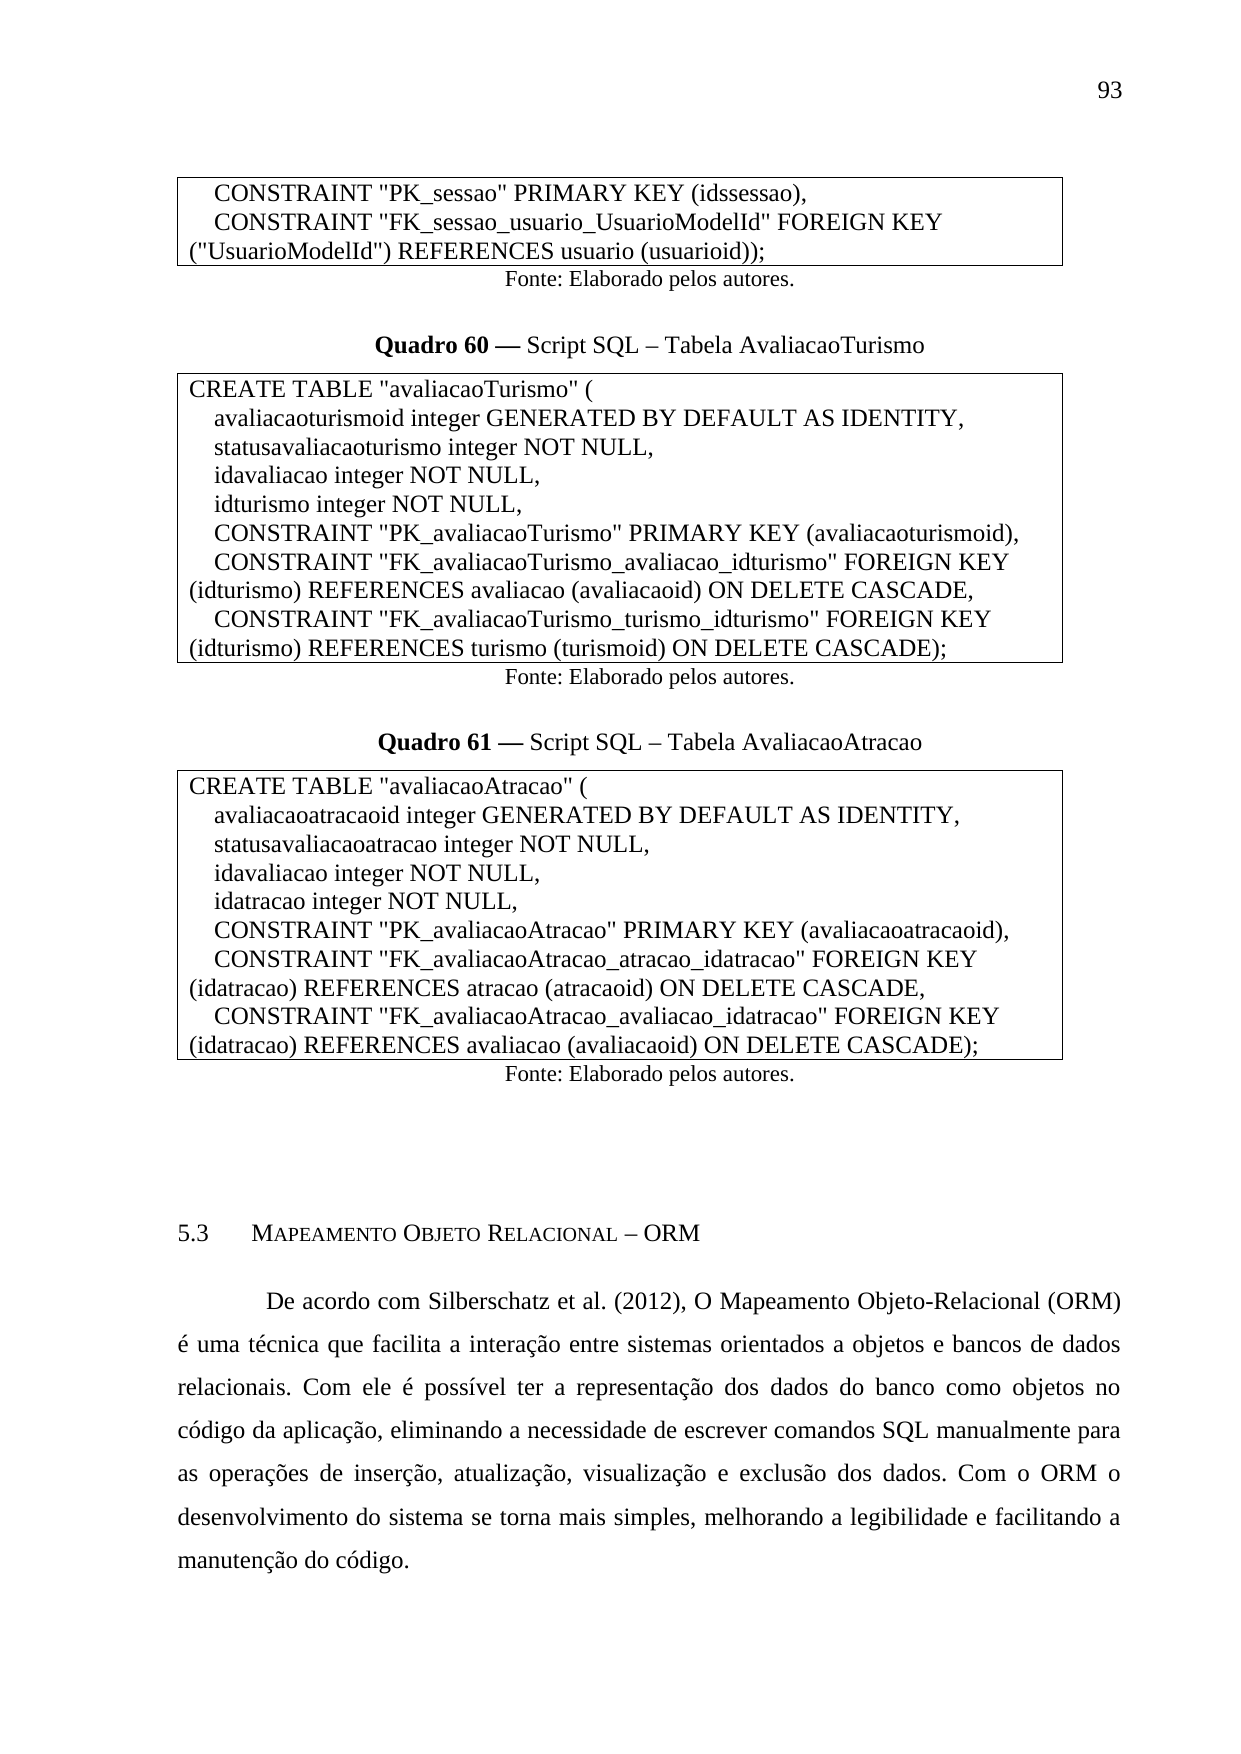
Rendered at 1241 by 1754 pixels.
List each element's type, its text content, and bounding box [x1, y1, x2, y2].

table_header CREATE TABLE "avaliacaoAtracao" ( avaliacaoatracaoid integer GENERATED BY DEFAULT AS IDENTITY, statusavaliacaoatracao integer NOT NULL, idavaliacao integer NOT NULL, idatracao integer NOT NULL, CONSTRAINT "PK_avaliacaoAtracao" PRIMARY KEY (avaliacaoatracaoid), CONSTRAINT "FK_avaliacaoAtracao_atracao_idatracao" FOREIGN KEY (idatracao) REFERENCES atracao (atracaoid) ON DELETE CASCADE, CONSTRAINT "FK_avaliacaoAtracao_avaliacao_idatracao" FOREIGN KEY (idatracao) REFERENCES avaliacao (avaliacaoid) ON DELETE CASCADE); [178, 771, 1062, 1059]
text De acordo com Silberschatz et al. (2012), O Mapeamento Objeto-Relacional (ORM) é uma técnica que facilita a interação entre sistemas orientados a objetos e bancos de dados relacionais. Com ele é possível ter a representação dos dados do banco como objetos no código da aplicação, eliminando a necessidade de escrever comandos SQL manualmente para as operações de inserção, atualização, visualização e exclusão dos dados. Com o ORM o desenvolvimento do sistema se torna mais simples, melhorando a legibilidade e facilitando a manutenção do código. [177, 1286, 1122, 1573]
text Fonte: Elaborado pelos autores. [177, 266, 1122, 292]
text Quadro 61 — Script SQL – Tabela AvaliacaoAtracao [177, 727, 1122, 756]
table_header CREATE TABLE "avaliacaoTurismo" ( avaliacaoturismoid integer GENERATED BY DEFAULT AS IDENTITY, statusavaliacaoturismo integer NOT NULL, idavaliacao integer NOT NULL, idturismo integer NOT NULL, CONSTRAINT "PK_avaliacaoTurismo" PRIMARY KEY (avaliacaoturismoid), CONSTRAINT "FK_avaliacaoTurismo_avaliacao_idturismo" FOREIGN KEY (idturismo) REFERENCES avaliacao (avaliacaoid) ON DELETE CASCADE, CONSTRAINT "FK_avaliacaoTurismo_turismo_idturismo" FOREIGN KEY (idturismo) REFERENCES turismo (turismoid) ON DELETE CASCADE); [178, 374, 1062, 662]
text Fonte: Elaborado pelos autores. [177, 1060, 1122, 1086]
text Fonte: Elaborado pelos autores. [177, 663, 1122, 689]
text Quadro 60 — Script SQL – Tabela AvaliacaoTurismo [177, 330, 1122, 359]
subtitle Mapeamento Objeto Relacional – ORM [103, 1218, 1122, 1247]
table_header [178, 178, 1062, 264]
